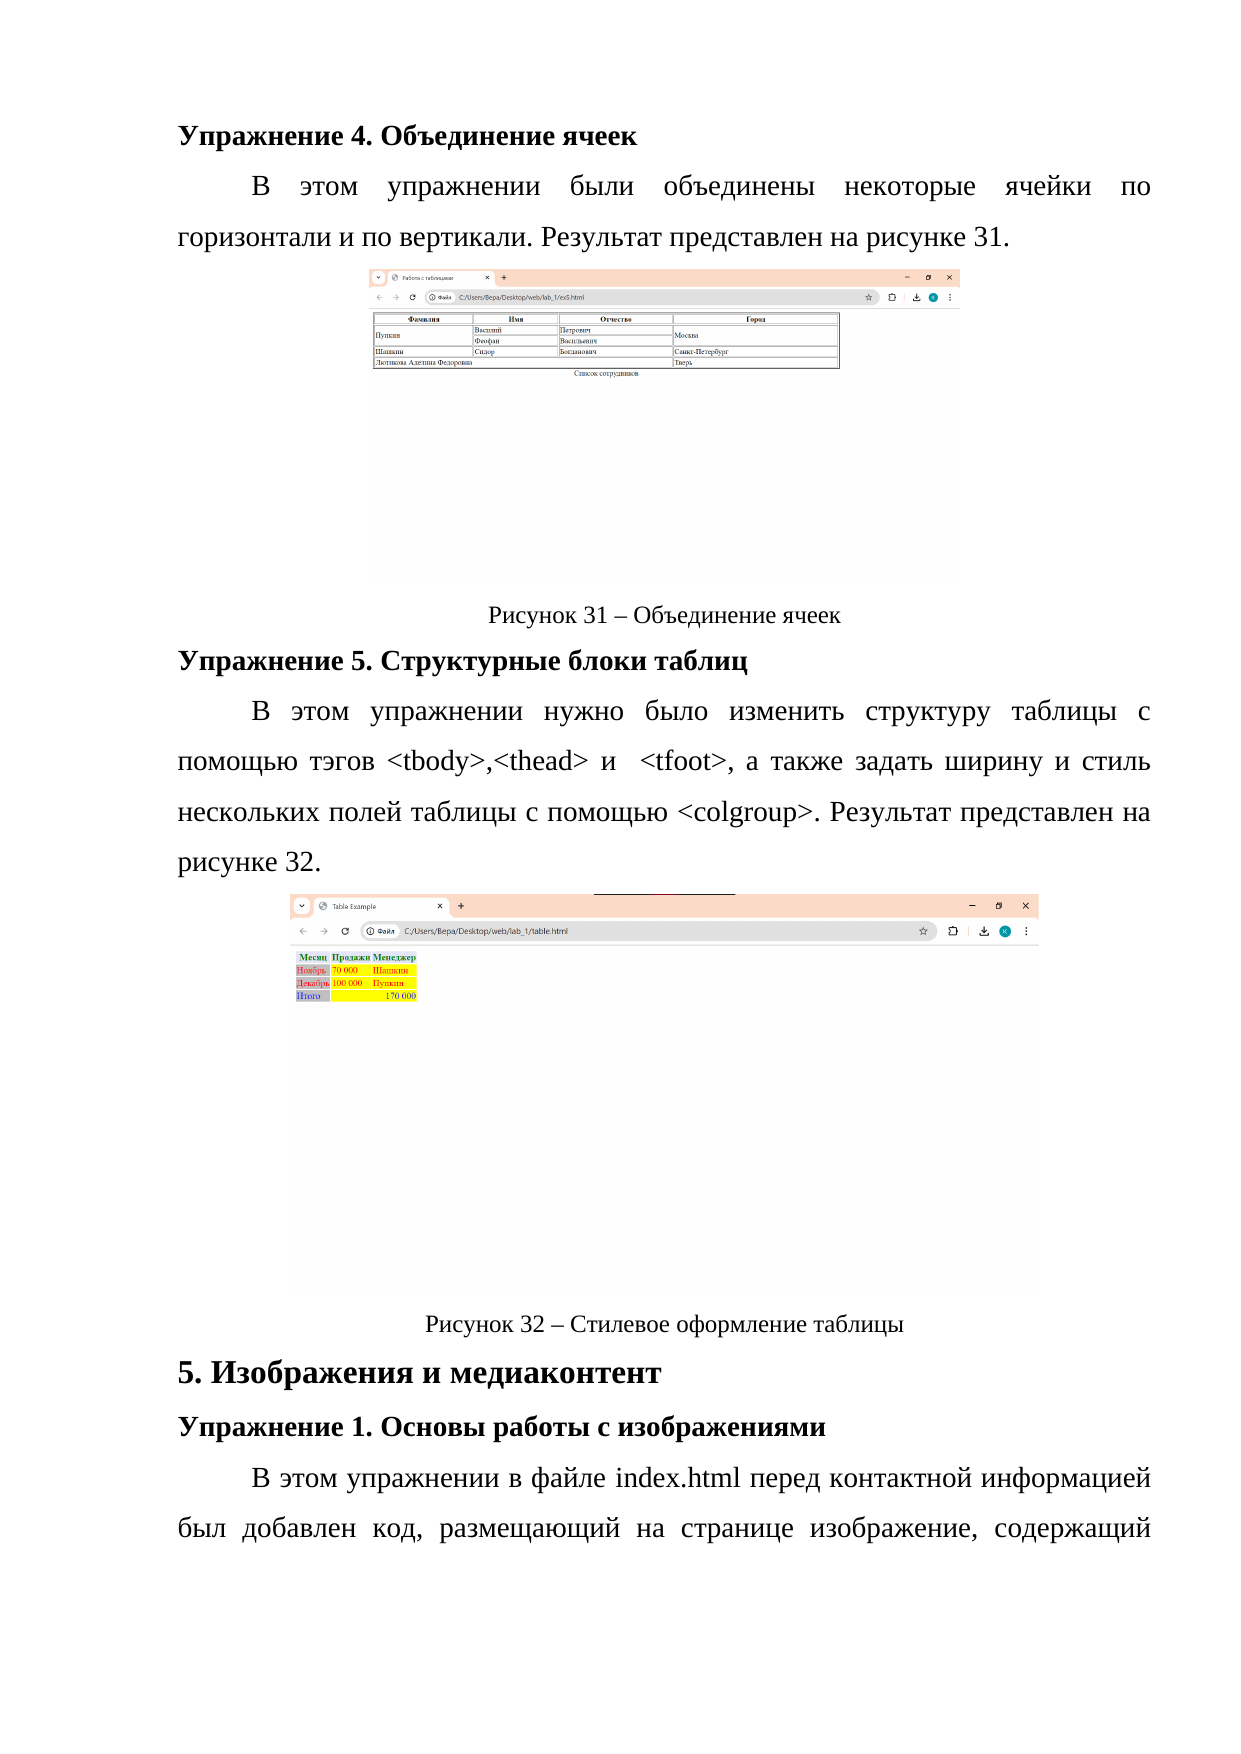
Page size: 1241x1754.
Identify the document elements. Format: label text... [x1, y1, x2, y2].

text Упражнение 5. Структурные блоки таблиц [177, 643, 1152, 676]
picture [290, 894, 1039, 1293]
picture [369, 269, 960, 583]
text Упражнение 4. Объединение ячеек [177, 118, 1152, 152]
text Упражнение 1. Основы работы с изображениями [177, 1409, 1152, 1443]
text 5. Изображения и медиаконтент [177, 1352, 1152, 1390]
text Рисунок 31 – Объединение ячеек [177, 600, 1152, 628]
text В этом упражнении нужно было изменить структуру таблицы с помощью тэгов <tbody>,<thead> и <tfoot>, а также задать ширину и стиль нескольких полей таблицы с помощью <colgroup>. Результат представлен на рисунке 32. [177, 693, 1152, 878]
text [177, 1460, 1152, 1544]
text В этом упражнении были объединены некоторые ячейки по горизонтали и по вертикали. Результат представлен на рисунке 31. [177, 168, 1152, 252]
text Рисунок 32 – Стилевое оформление таблицы [177, 1309, 1152, 1338]
